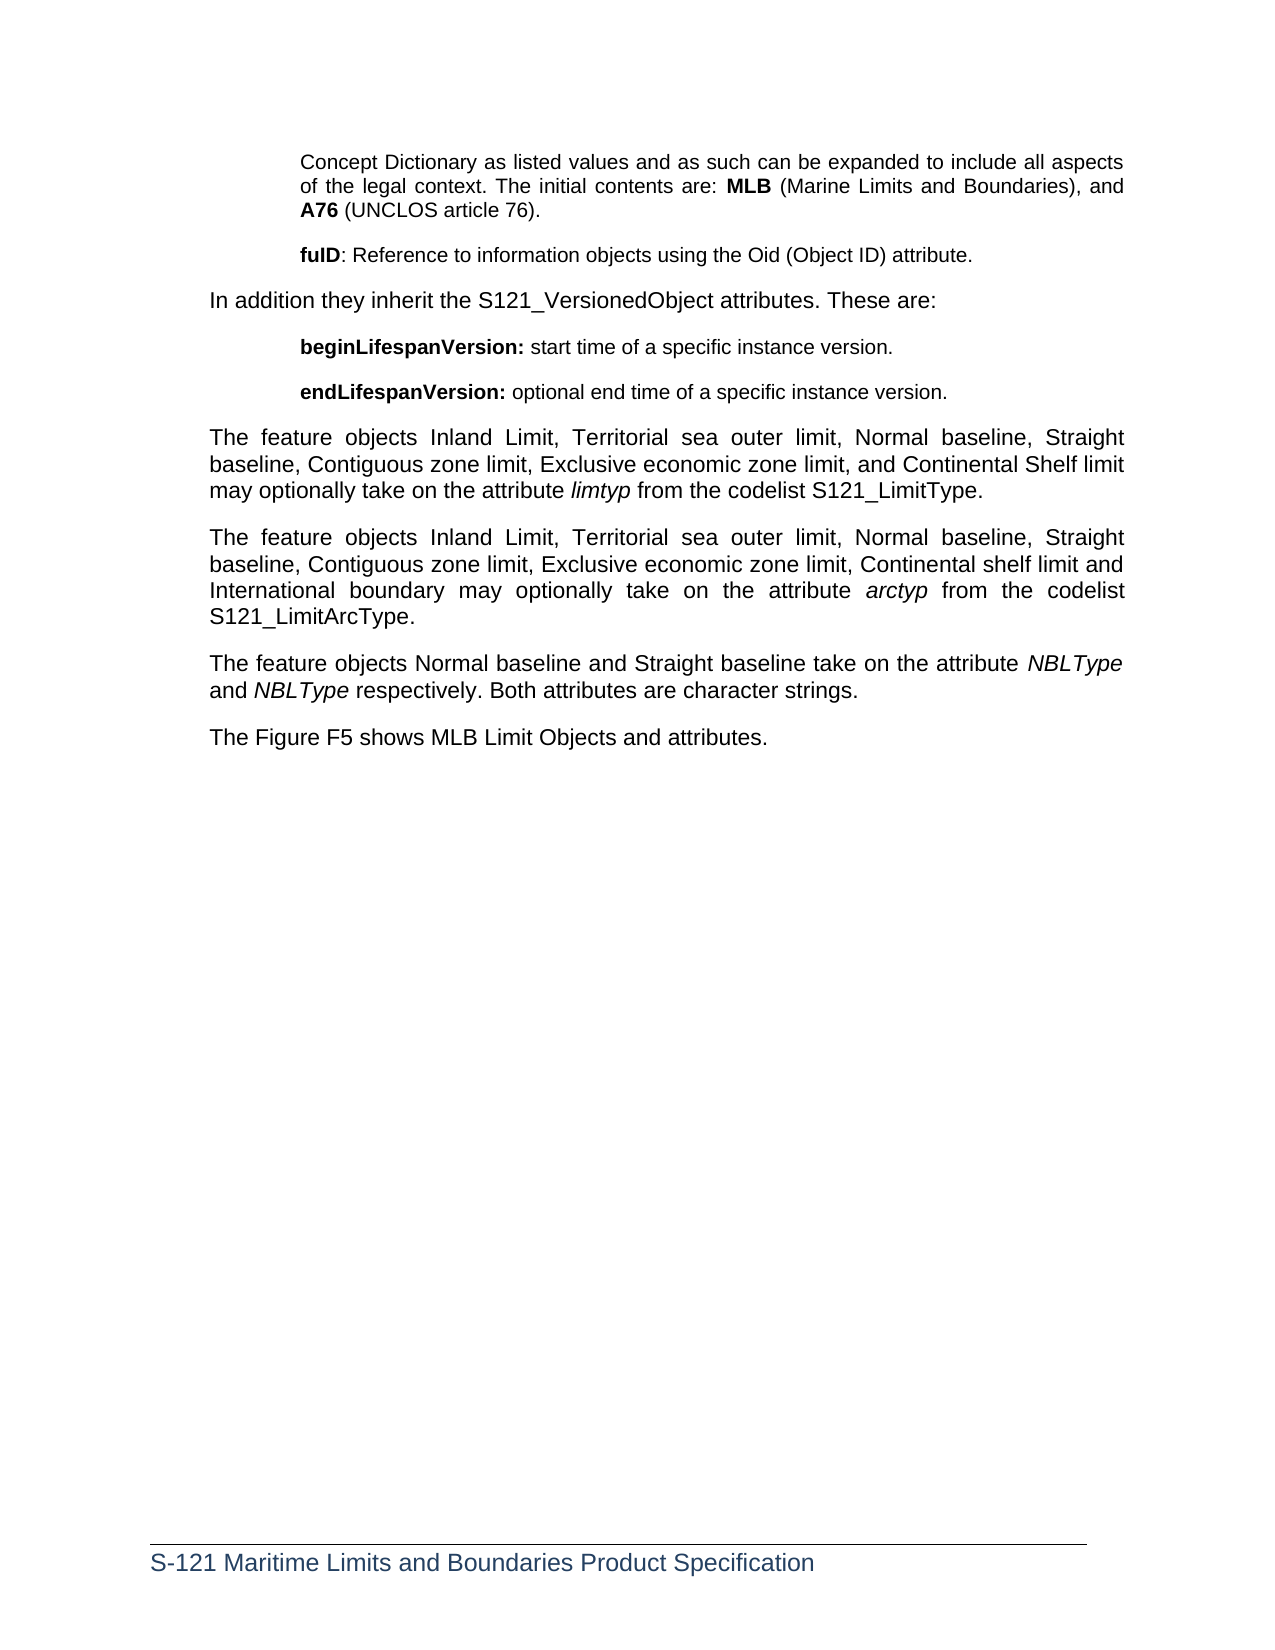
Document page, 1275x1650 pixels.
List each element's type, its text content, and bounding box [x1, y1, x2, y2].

text fuID: Reference to information objects using the Oid (Object ID) attribute. [300, 243, 1125, 267]
text beginLifespanVersion: start time of a specific instance version. [300, 335, 1125, 359]
text The feature objects Normal baseline and Straight baseline take on the attribute NBLType and NBLType respectively. Both attributes are character strings. [209, 650, 1125, 703]
text The feature objects Inland Limit, Territorial sea outer limit, Normal baseline, Straight baseline, Contiguous zone limit, Exclusive economic zone limit, Continental shelf limit and International boundary may optionally take on the attribute arctyp from the codelist S121_LimitArcType. [209, 524, 1125, 629]
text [300, 150, 1125, 222]
text endLifespanVersion: optional end time of a specific instance version. [300, 379, 1125, 403]
text The Figure F5 shows MLB Limit Objects and attributes. [209, 724, 1125, 750]
text In addition they inherit the S121_VersionedObject attributes. These are: [209, 287, 1125, 314]
text The feature objects Inland Limit, Territorial sea outer limit, Normal baseline, Straight baseline, Contiguous zone limit, Exclusive economic zone limit, and Continental Shelf limit may optionally take on the attribute limtyp from the codelist S121_LimitType. [209, 424, 1125, 503]
